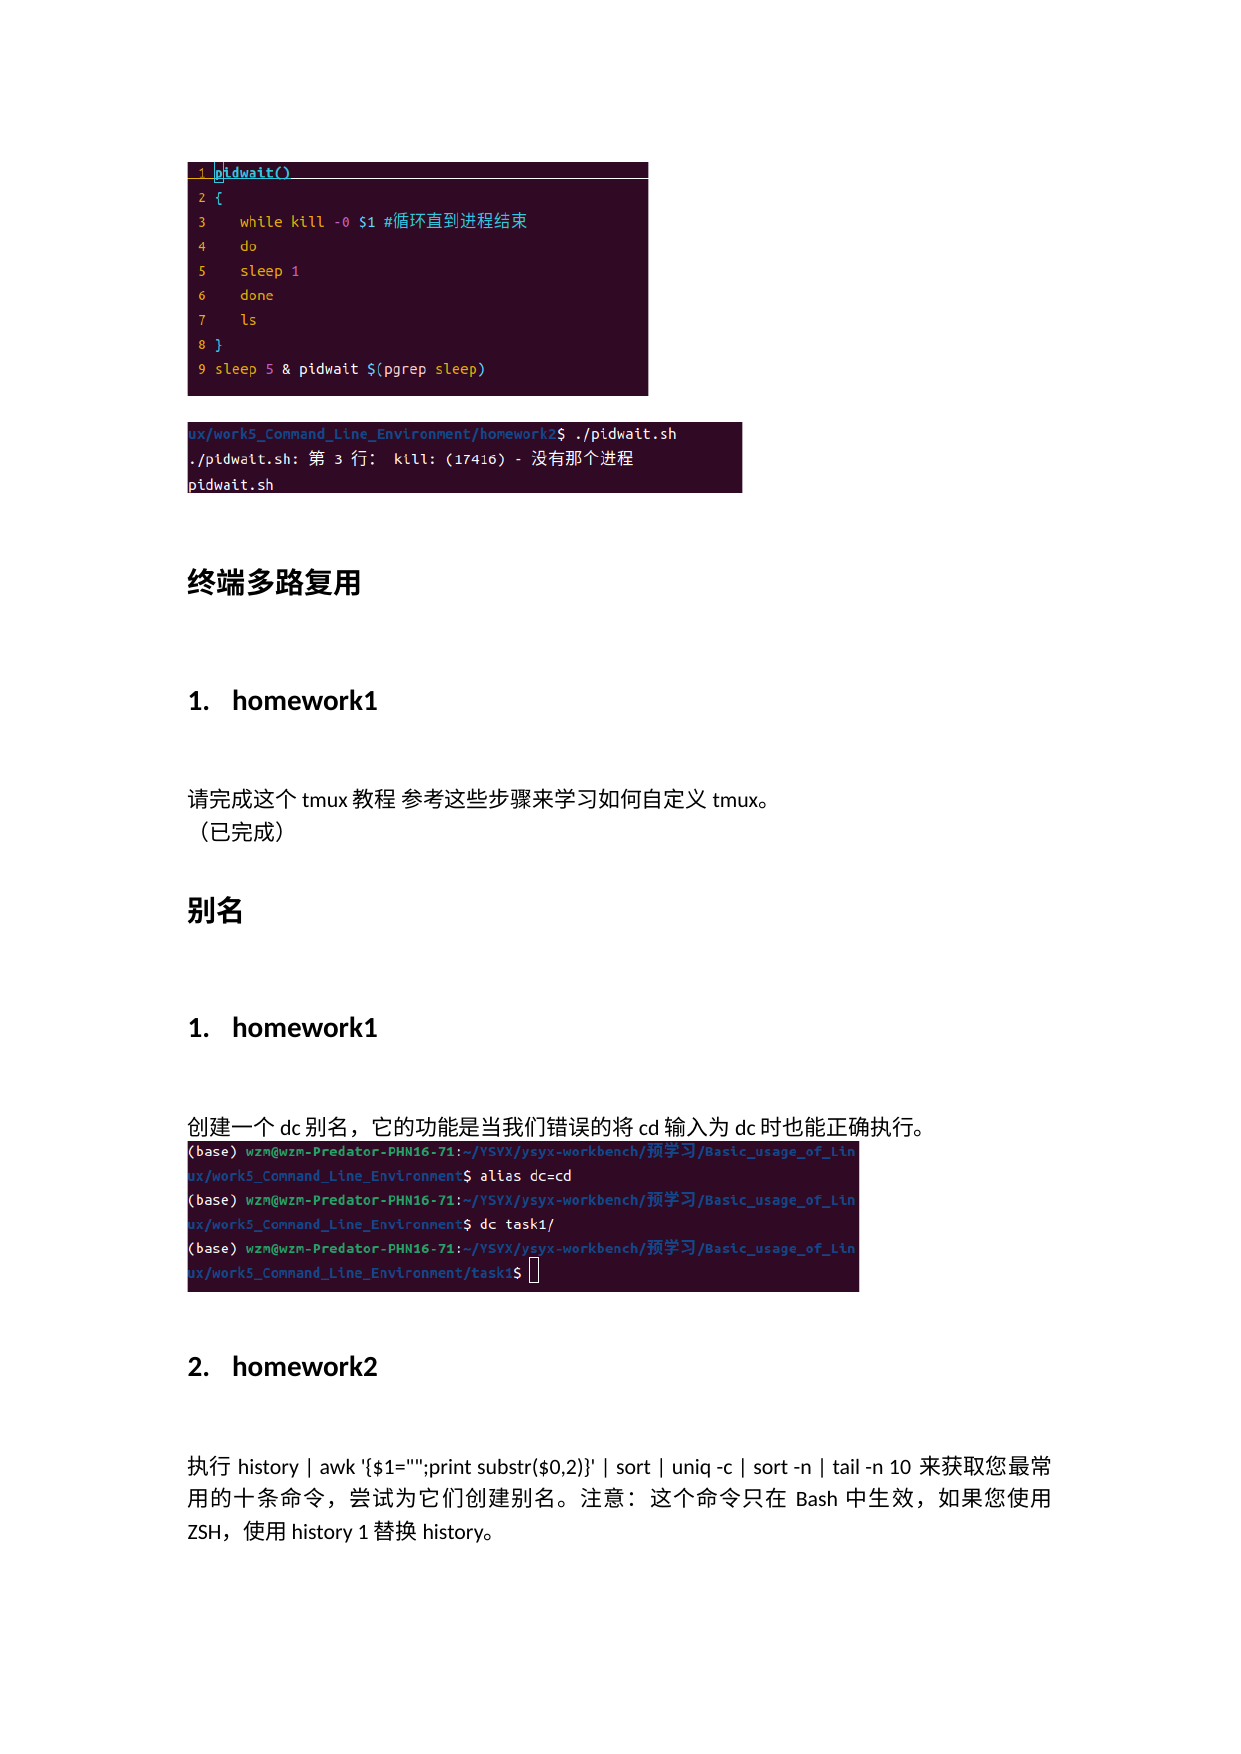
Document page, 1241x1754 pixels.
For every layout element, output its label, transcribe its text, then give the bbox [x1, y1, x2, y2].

subtitle homework1 [187, 667, 1053, 732]
subtitle homework2 [187, 1333, 1053, 1398]
text 请完成这个 tmux 教程 参考这些步骤来学习如何自定义 tmux。 [187, 782, 1053, 814]
subtitle 别名 [187, 876, 1053, 941]
picture [187, 422, 743, 493]
subtitle 终端多路复用 [187, 549, 1053, 614]
picture [187, 1141, 860, 1292]
text 创建一个 dc 别名，它的功能是当我们错误的将 cd 输入为 dc 时也能正确执行。 [187, 1109, 1053, 1142]
subtitle homework1 [187, 994, 1053, 1059]
text 执行 history | awk '{$1="";print substr($0,2)}' | sort | uniq -c | sort -n | tail -n 10 来获取您最常用的十条命令，尝试为它们创建别名。注意：这个命令只在 Bash 中生效，如果您使用 ZSH，使用history 1 替换 history。 [187, 1448, 1053, 1546]
picture [187, 162, 649, 396]
text （已完成） [187, 814, 1053, 847]
